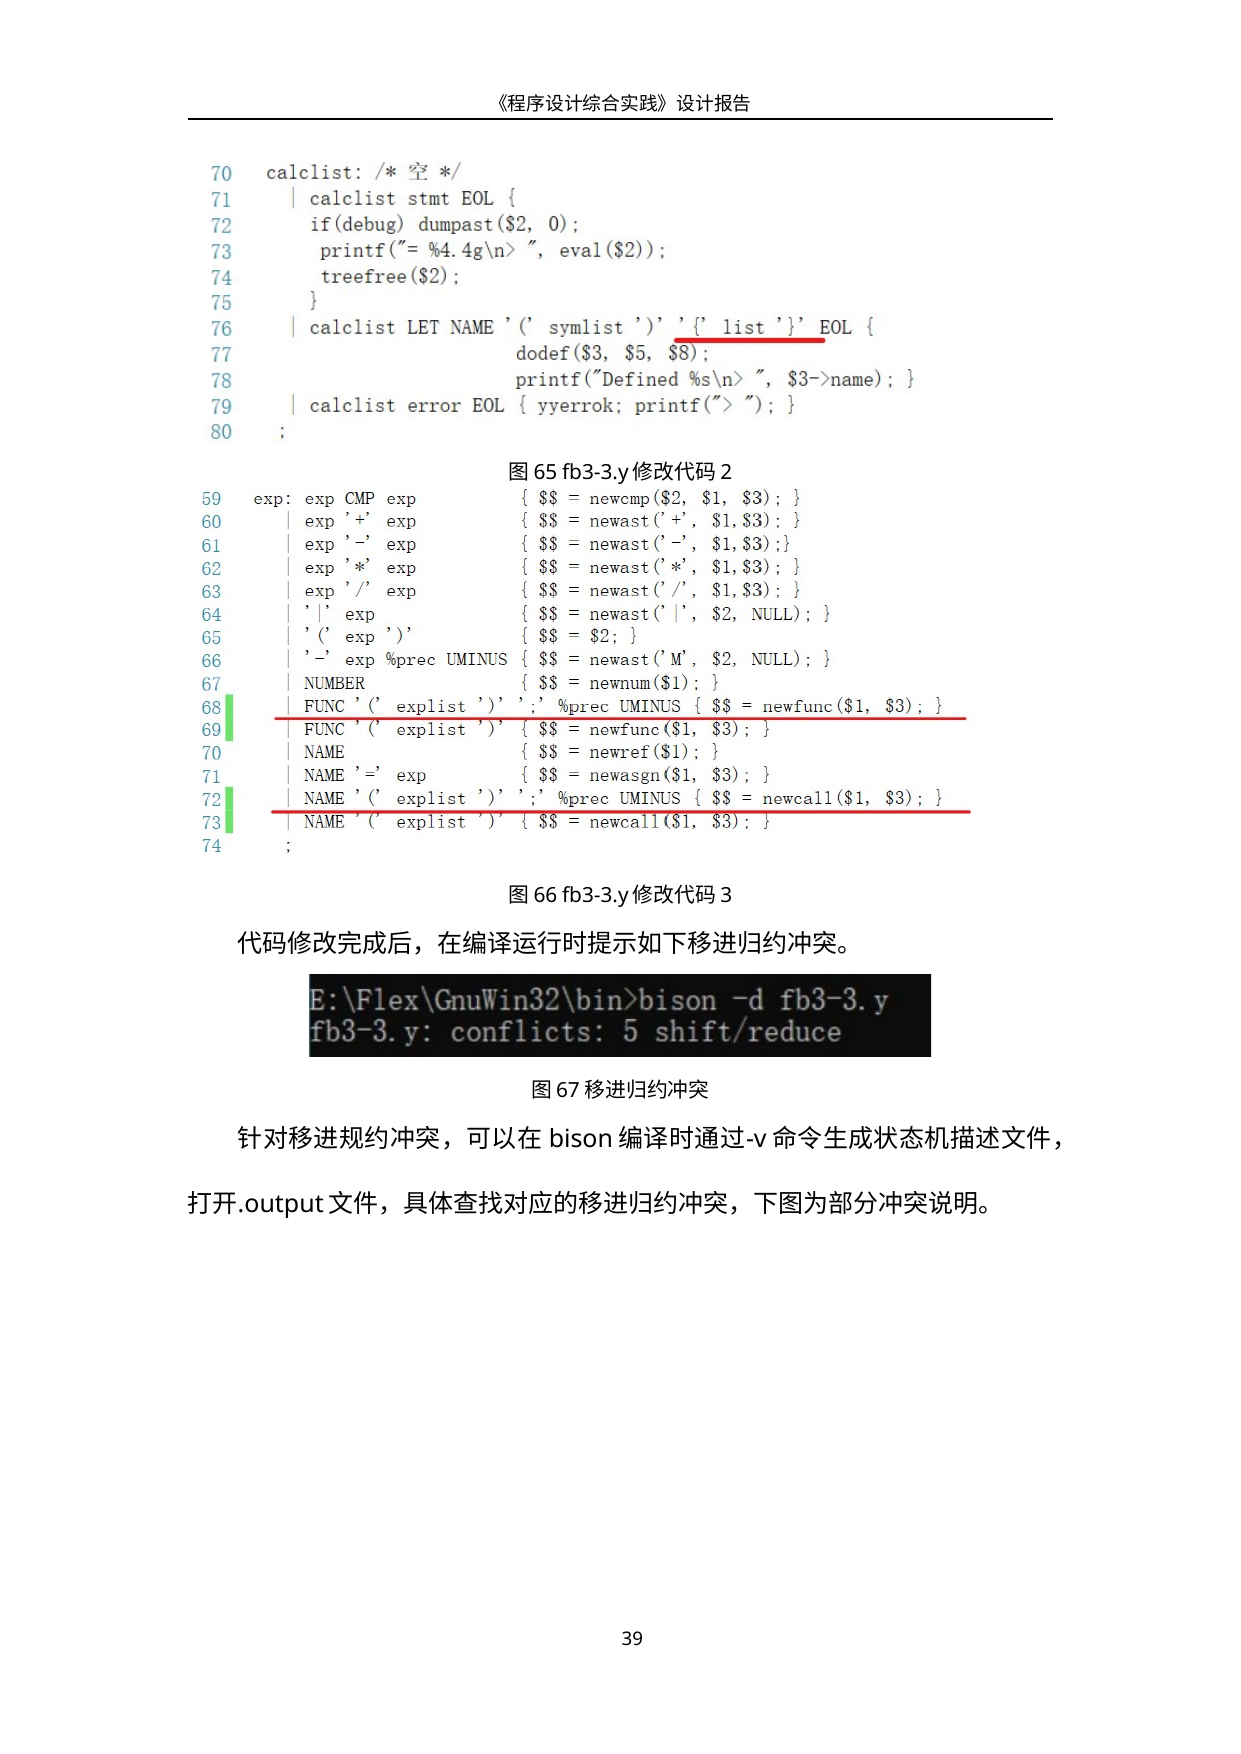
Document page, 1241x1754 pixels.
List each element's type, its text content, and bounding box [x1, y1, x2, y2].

text 针对移进规约冲突，可以在bison编译时通过-v命令生成状态机描述文件，打开.output文件，具体查找对应的移进归约冲突，下图为部分冲突说明。 [187, 1104, 1053, 1234]
text 图65 fb3-3.y修改代码2 [187, 454, 1053, 487]
picture [308, 974, 932, 1057]
picture [197, 487, 1043, 855]
picture [196, 162, 1045, 444]
text 图67 移进归约冲突 [187, 1072, 1053, 1104]
text 图66 fb3-3.y修改代码3 [187, 877, 1053, 909]
text 代码修改完成后，在编译运行时提示如下移进归约冲突。 [187, 909, 1053, 974]
